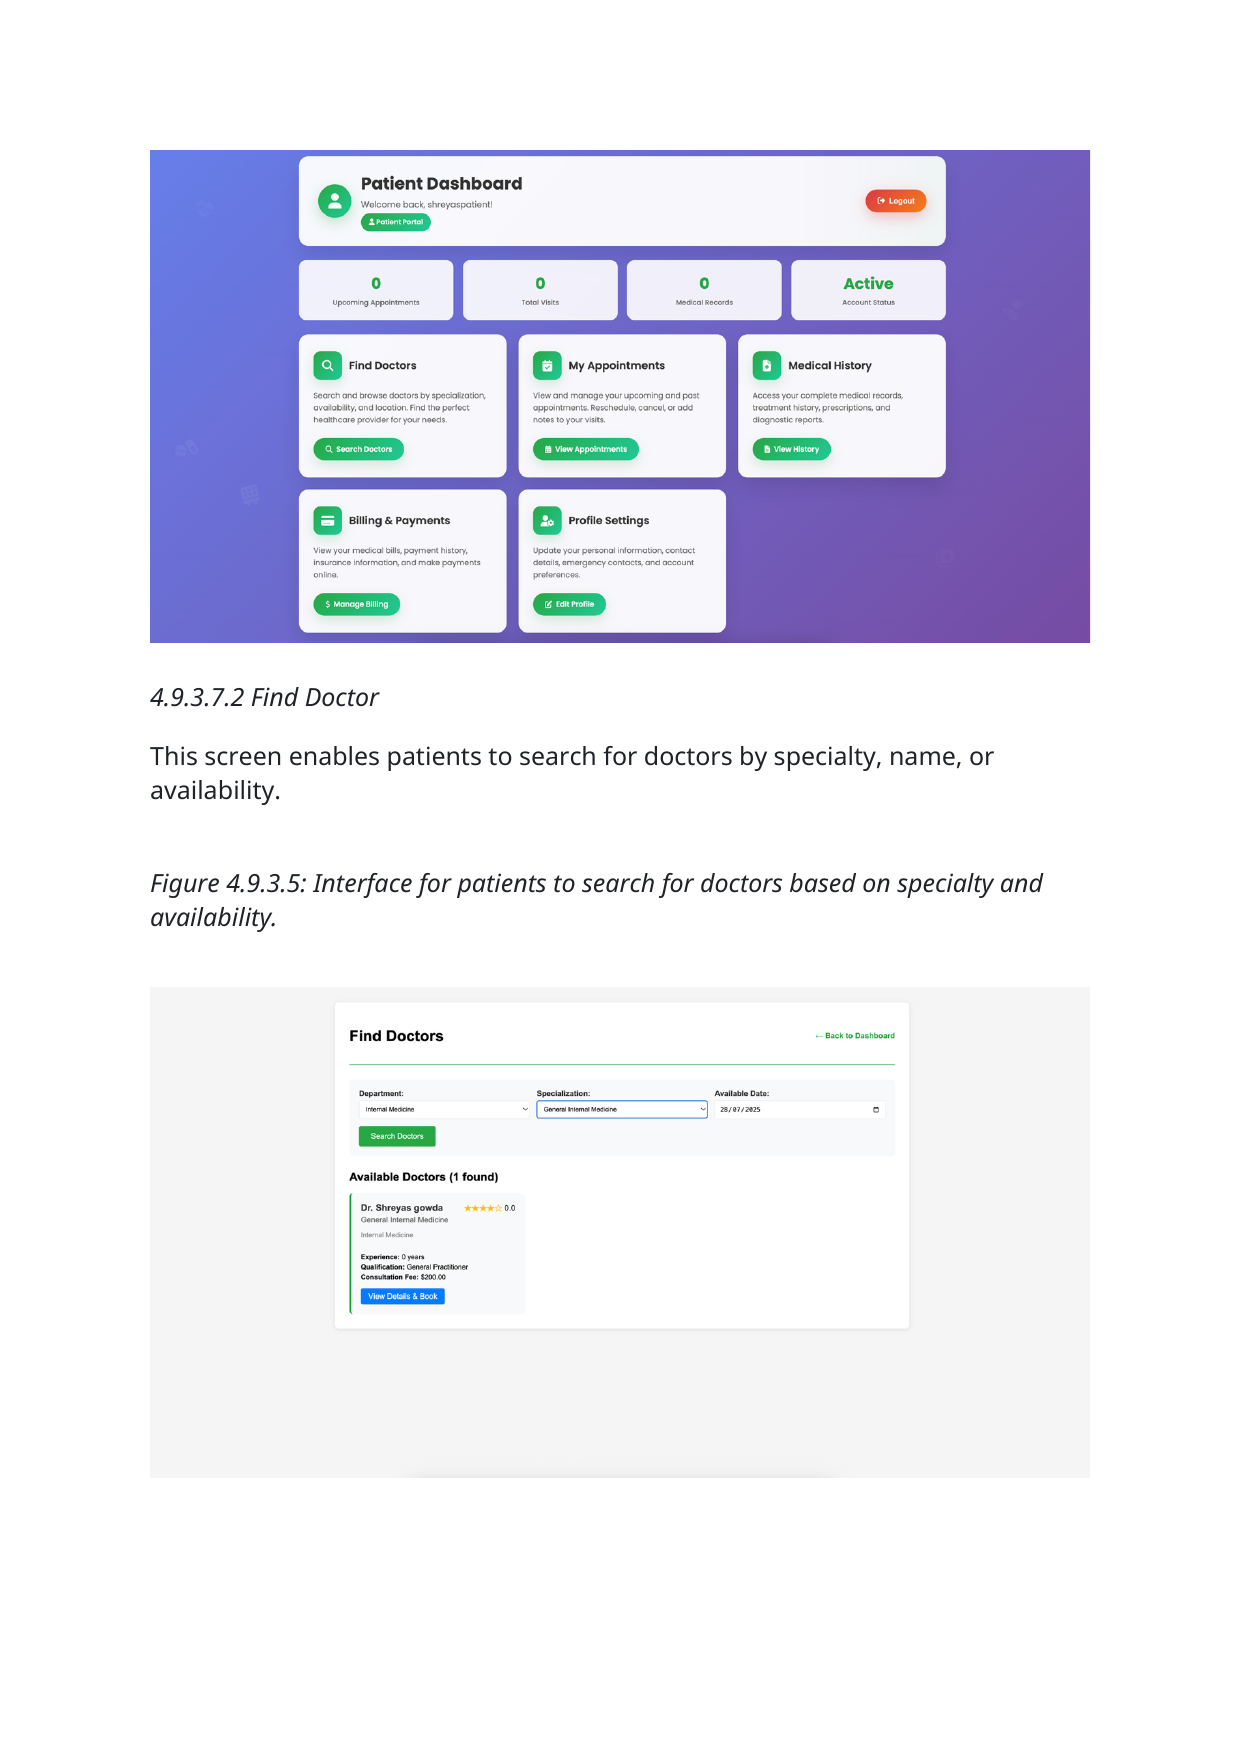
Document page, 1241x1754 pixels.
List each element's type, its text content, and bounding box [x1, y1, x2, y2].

picture [150, 987, 1091, 1478]
picture [150, 150, 1091, 643]
subtitle 4.9.3.7.2 Find Doctor [150, 680, 1090, 714]
text Figure 4.9.3.5: Interface for patients to search for doctors based on specialty and availability. [150, 832, 1090, 934]
text This screen enables patients to search for doctors by specialty, name, or availability. [150, 739, 1090, 807]
